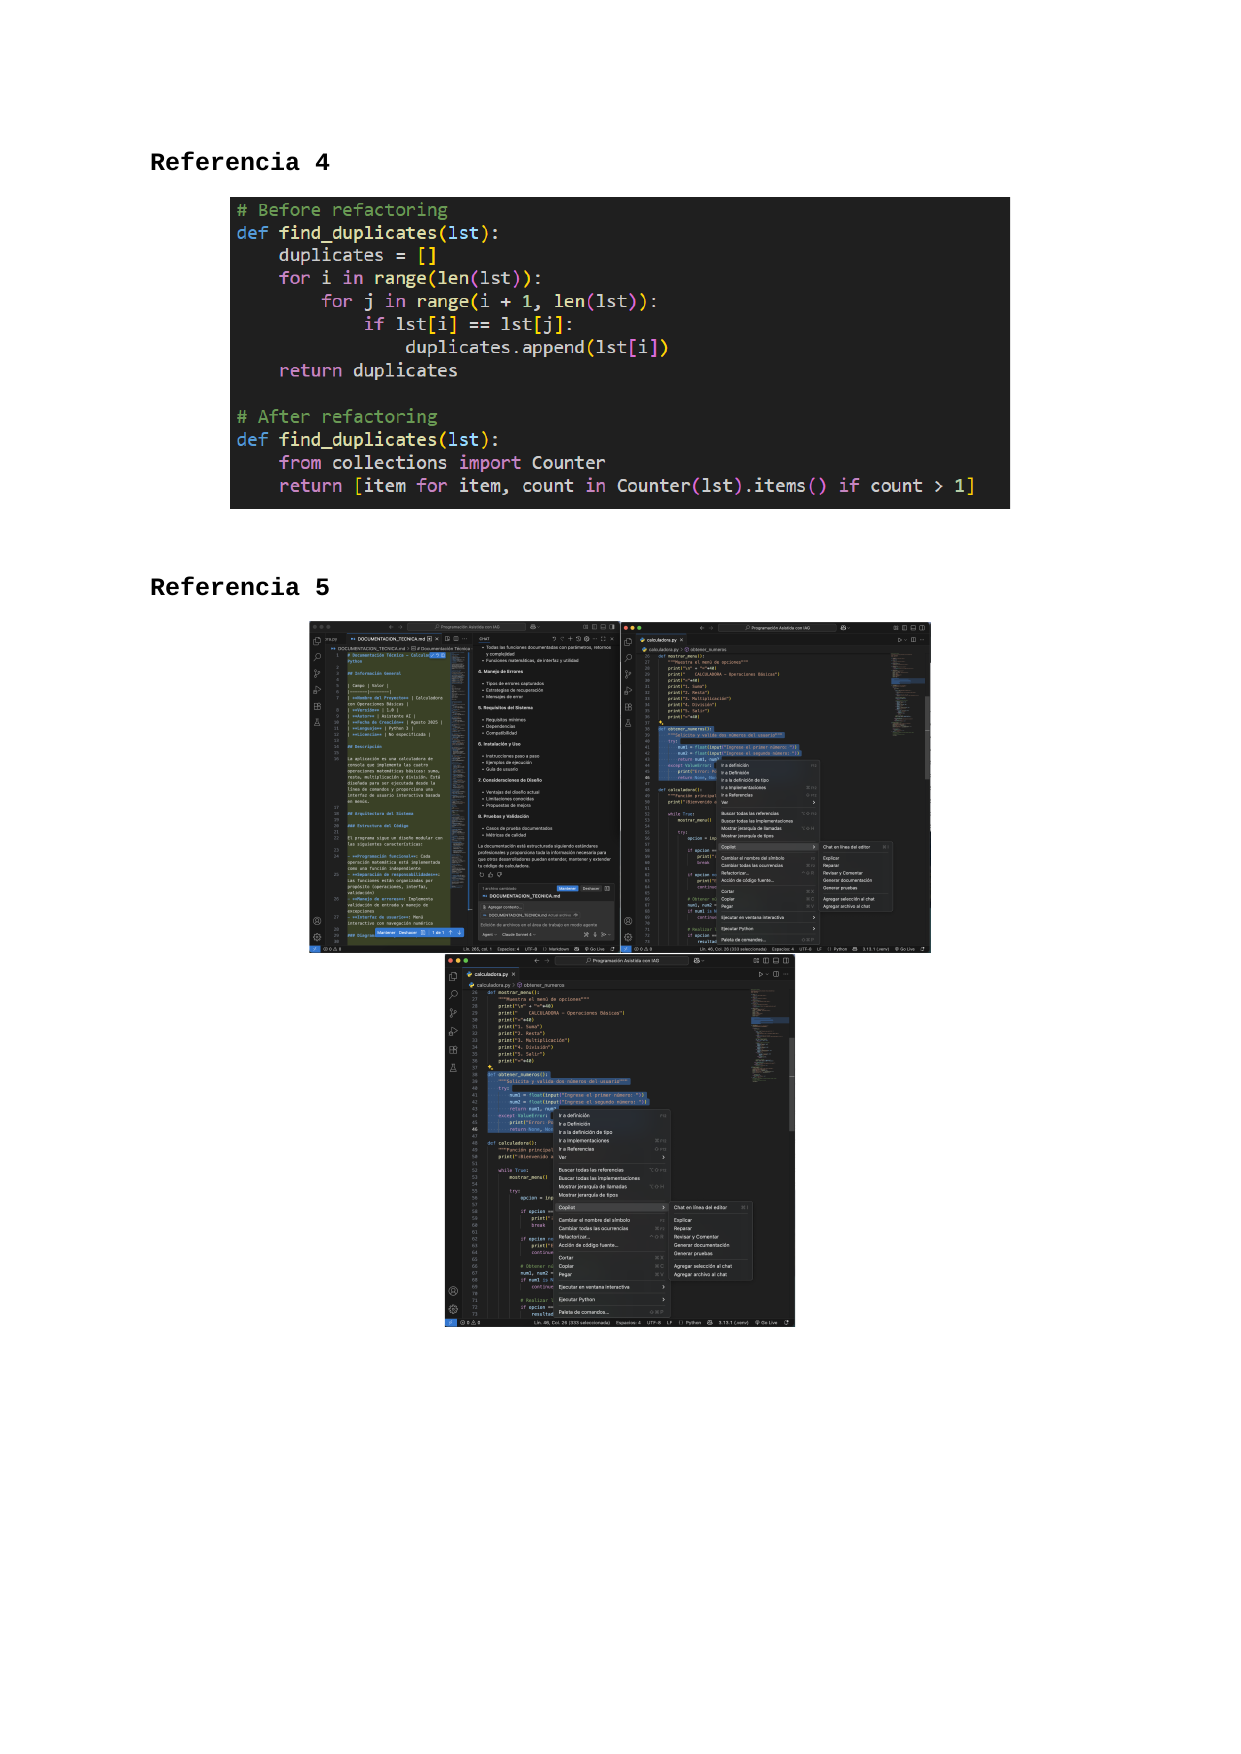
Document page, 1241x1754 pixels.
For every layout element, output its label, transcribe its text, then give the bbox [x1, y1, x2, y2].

picture [444, 954, 796, 1327]
picture [309, 621, 931, 953]
text Referencia 4 [150, 150, 1090, 178]
picture [230, 197, 1011, 509]
text Referencia 5 [150, 574, 1090, 603]
